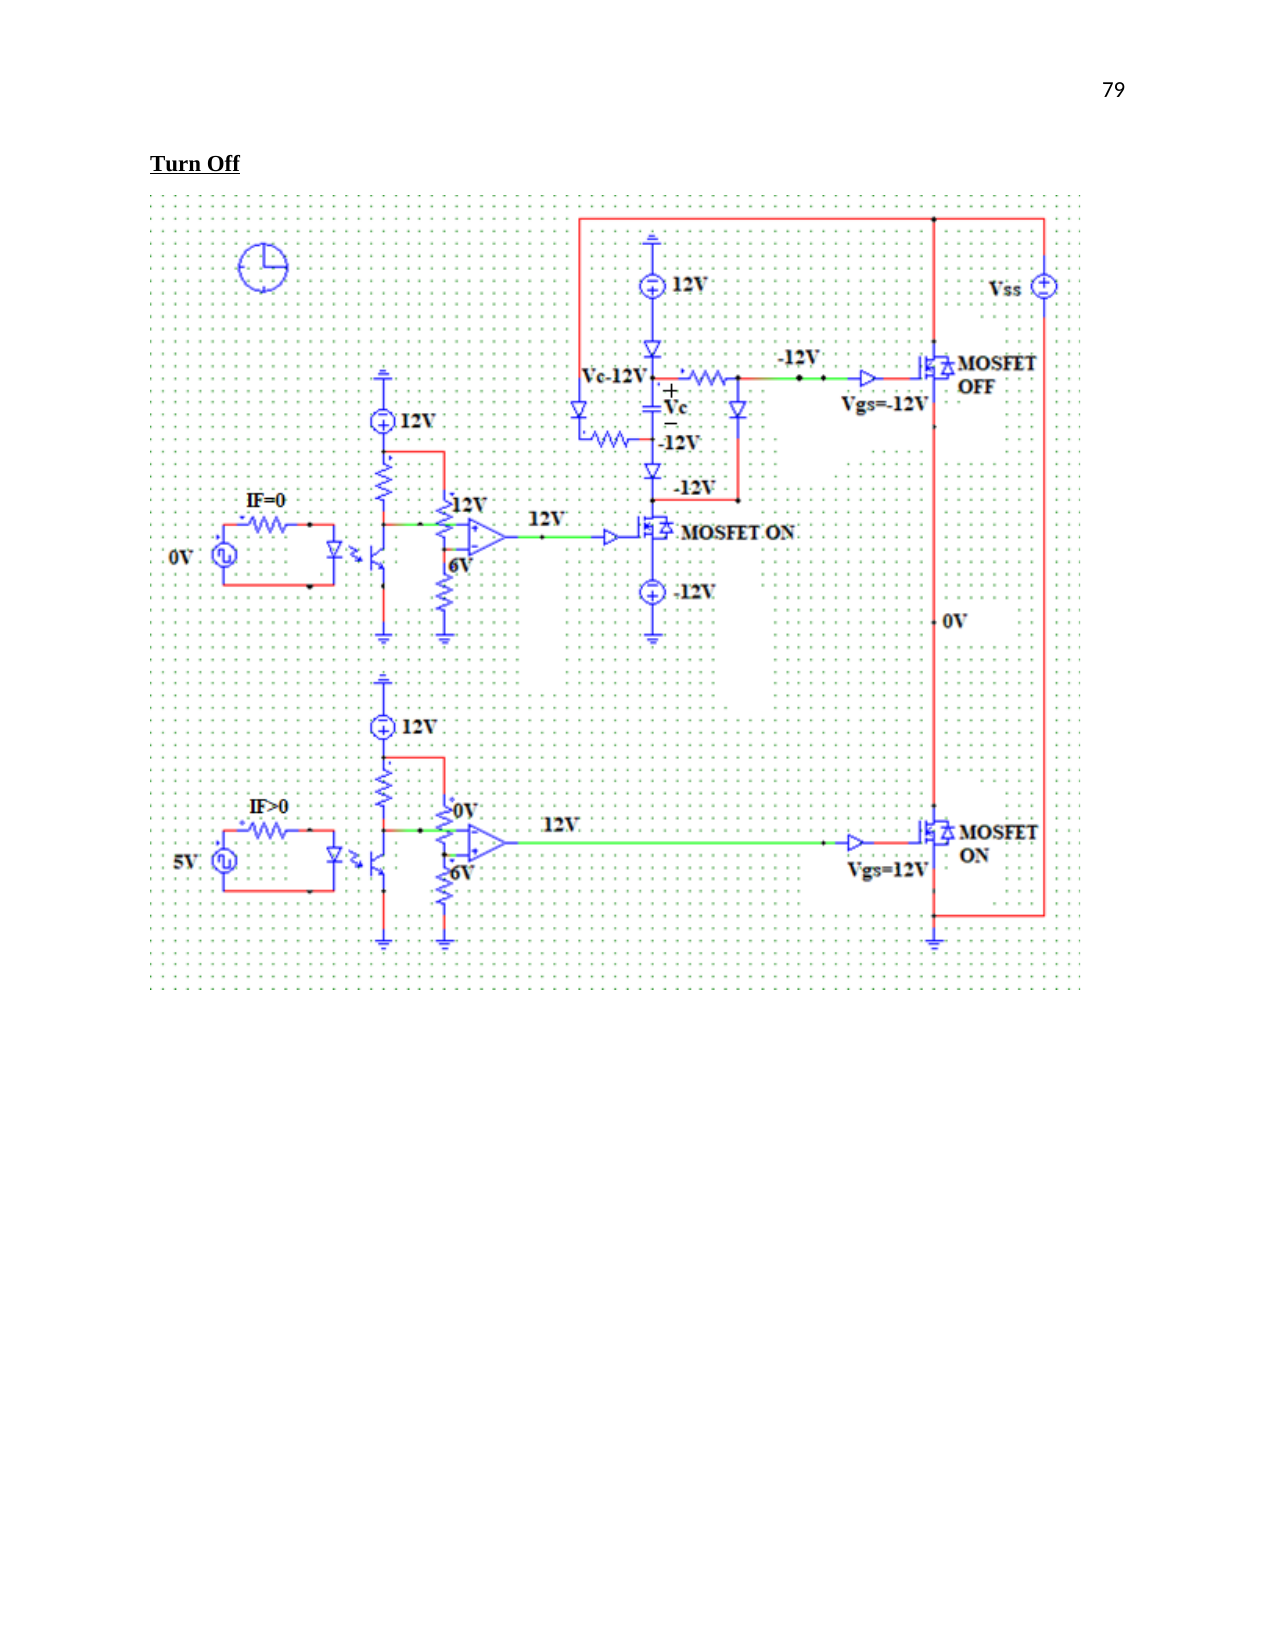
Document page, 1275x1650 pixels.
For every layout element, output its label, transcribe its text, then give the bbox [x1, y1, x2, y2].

text Turn Off [150, 150, 1125, 176]
picture [150, 195, 1081, 990]
